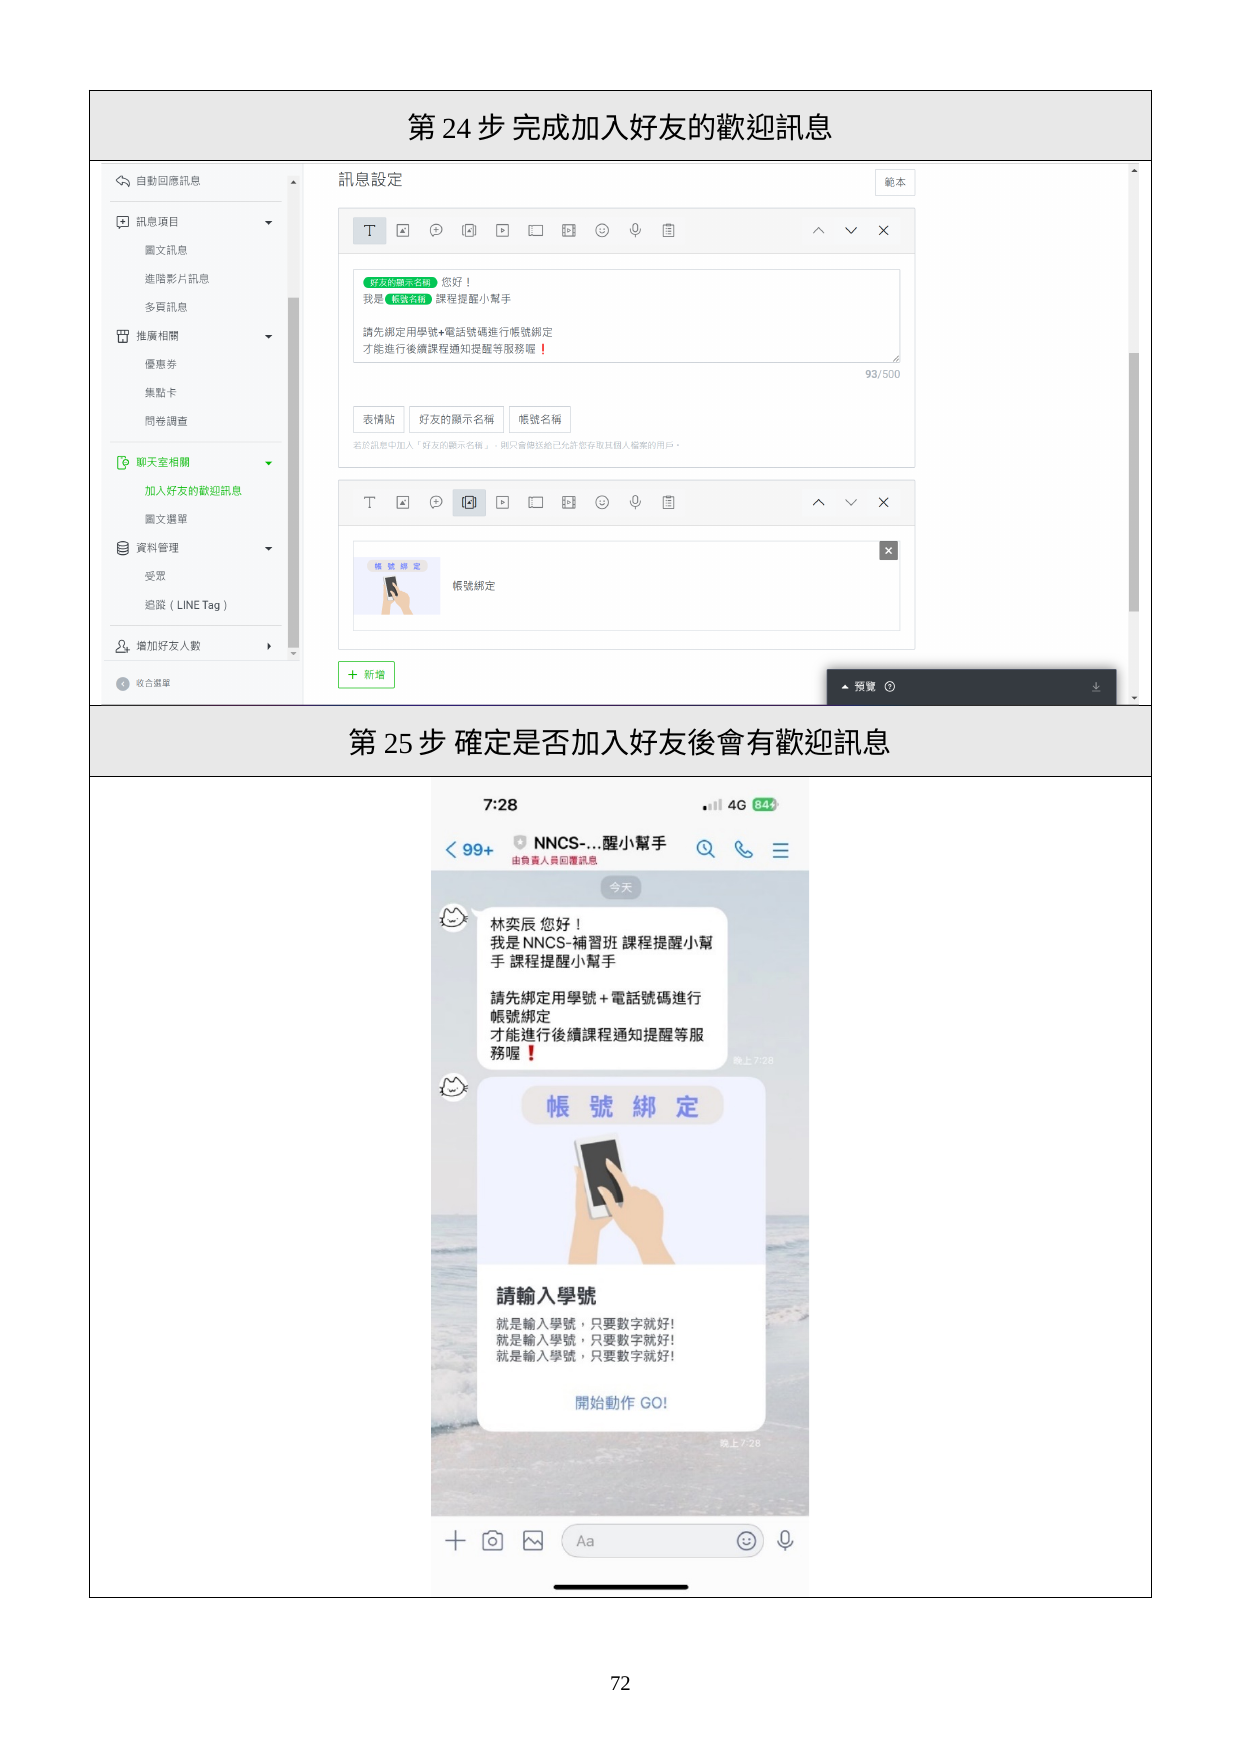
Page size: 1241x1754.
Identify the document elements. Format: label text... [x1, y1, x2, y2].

picture [101, 161, 1139, 706]
table_cell 第25步 確定是否加入好友後會有歡迎訊息 [90, 706, 1151, 776]
table_cell [90, 161, 101, 705]
picture [431, 777, 810, 1597]
table_cell 第24步 完成加入好友的歡迎訊息 [90, 91, 1151, 160]
table_cell [810, 777, 1151, 1597]
table_cell [1139, 161, 1151, 705]
table_cell [90, 777, 431, 1597]
